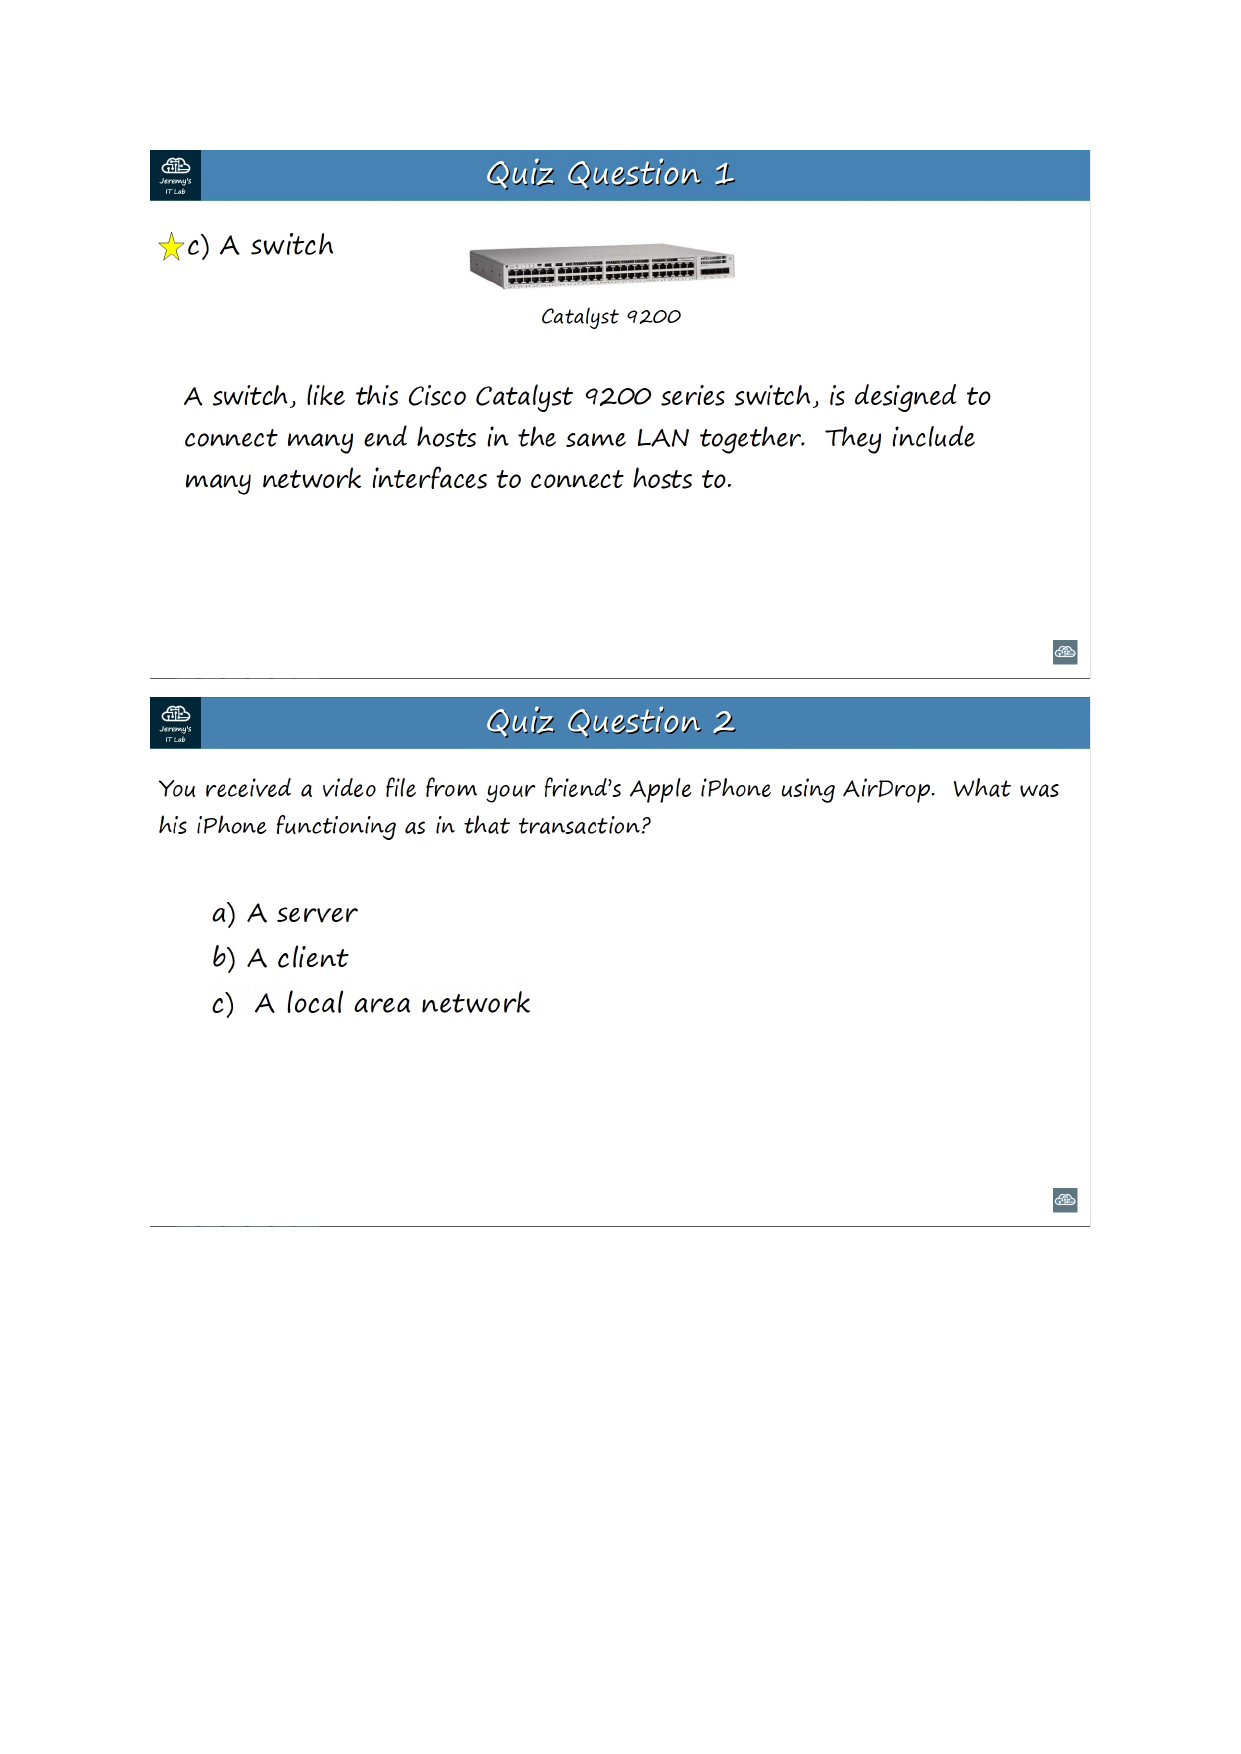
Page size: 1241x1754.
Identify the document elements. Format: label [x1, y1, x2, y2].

picture [150, 697, 1091, 1227]
picture [174, 737, 185, 742]
picture [161, 706, 191, 721]
picture [163, 727, 190, 733]
picture [150, 150, 1091, 679]
picture [163, 177, 190, 185]
picture [175, 189, 185, 193]
picture [161, 158, 190, 176]
